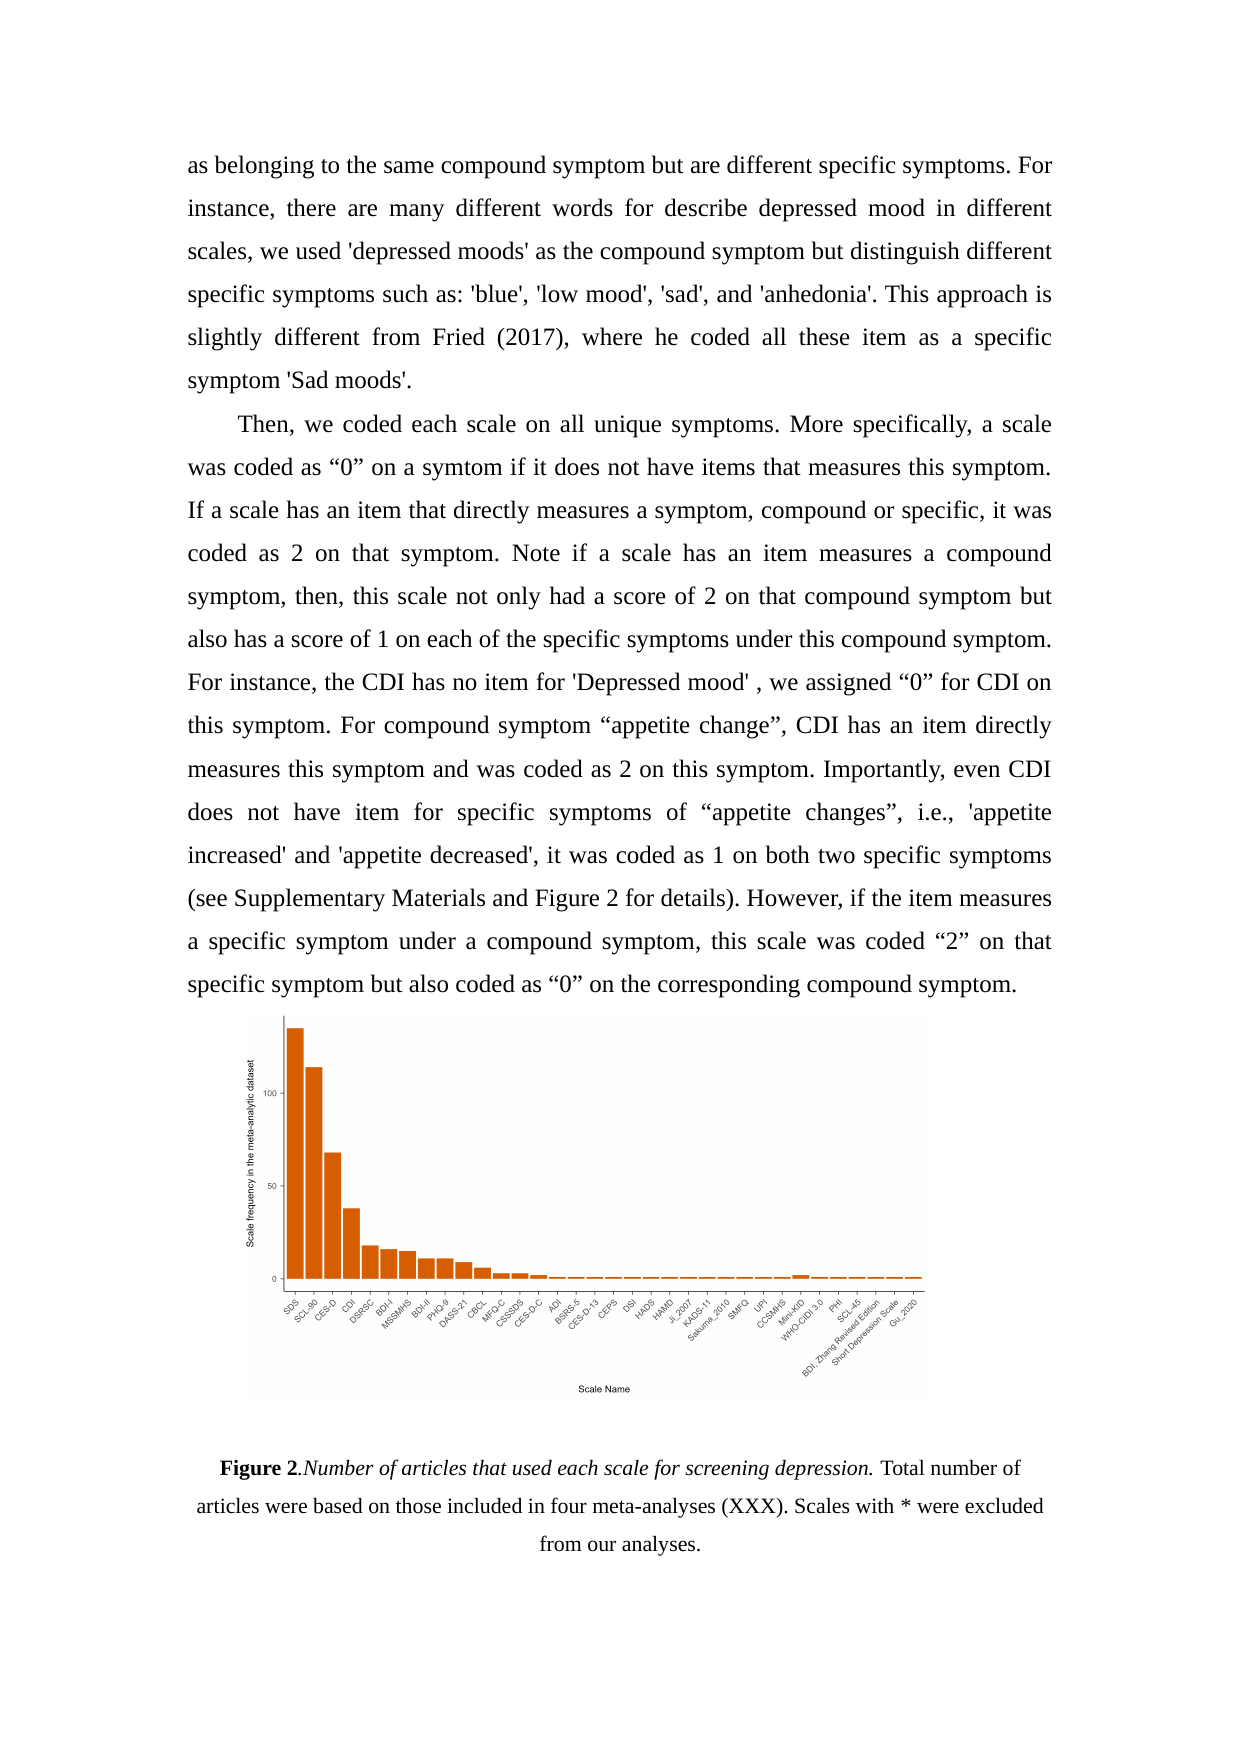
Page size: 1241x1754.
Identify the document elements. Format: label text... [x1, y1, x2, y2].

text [187, 150, 1053, 394]
picture [243, 1012, 928, 1398]
text Then, we coded each scale on all unique symptoms. More specifically, a scale was coded as “0” on a symtom if it does not have items that measures this symptom. If a scale has an item that directly measures a symptom, compound or specific, it was coded as 2 on that symptom. Note if a scale has an item measures a compound symptom, then, this scale not only had a score of 2 on that compound symptom but also has a score of 1 on each of the specific symptoms under this compound symptom. For instance, the CDI has no item for 'Depressed mood' , we assigned “0” for CDI on this symptom. For compound symptom “appetite change”, CDI has an item directly measures this symptom and was coded as 2 on this symptom. Importantly, even CDI does not have item for specific symptoms of “appetite changes”, i.e., 'appetite increased' and 'appetite decreased', it was coded as 1 on both two specific symptoms (see Supplementary Materials and Figure 2 for details). However, if the item measures a specific symptom under a compound symptom, this scale was coded “2” on that specific symptom but also coded as “0” on the corresponding compound symptom. [187, 409, 1053, 998]
text Figure 2.Number of articles that used each scale for screening depression. Total number of articles were based on those included in four meta-analyses (XXX). Scales with * were excluded from our analyses. [187, 1455, 1053, 1556]
